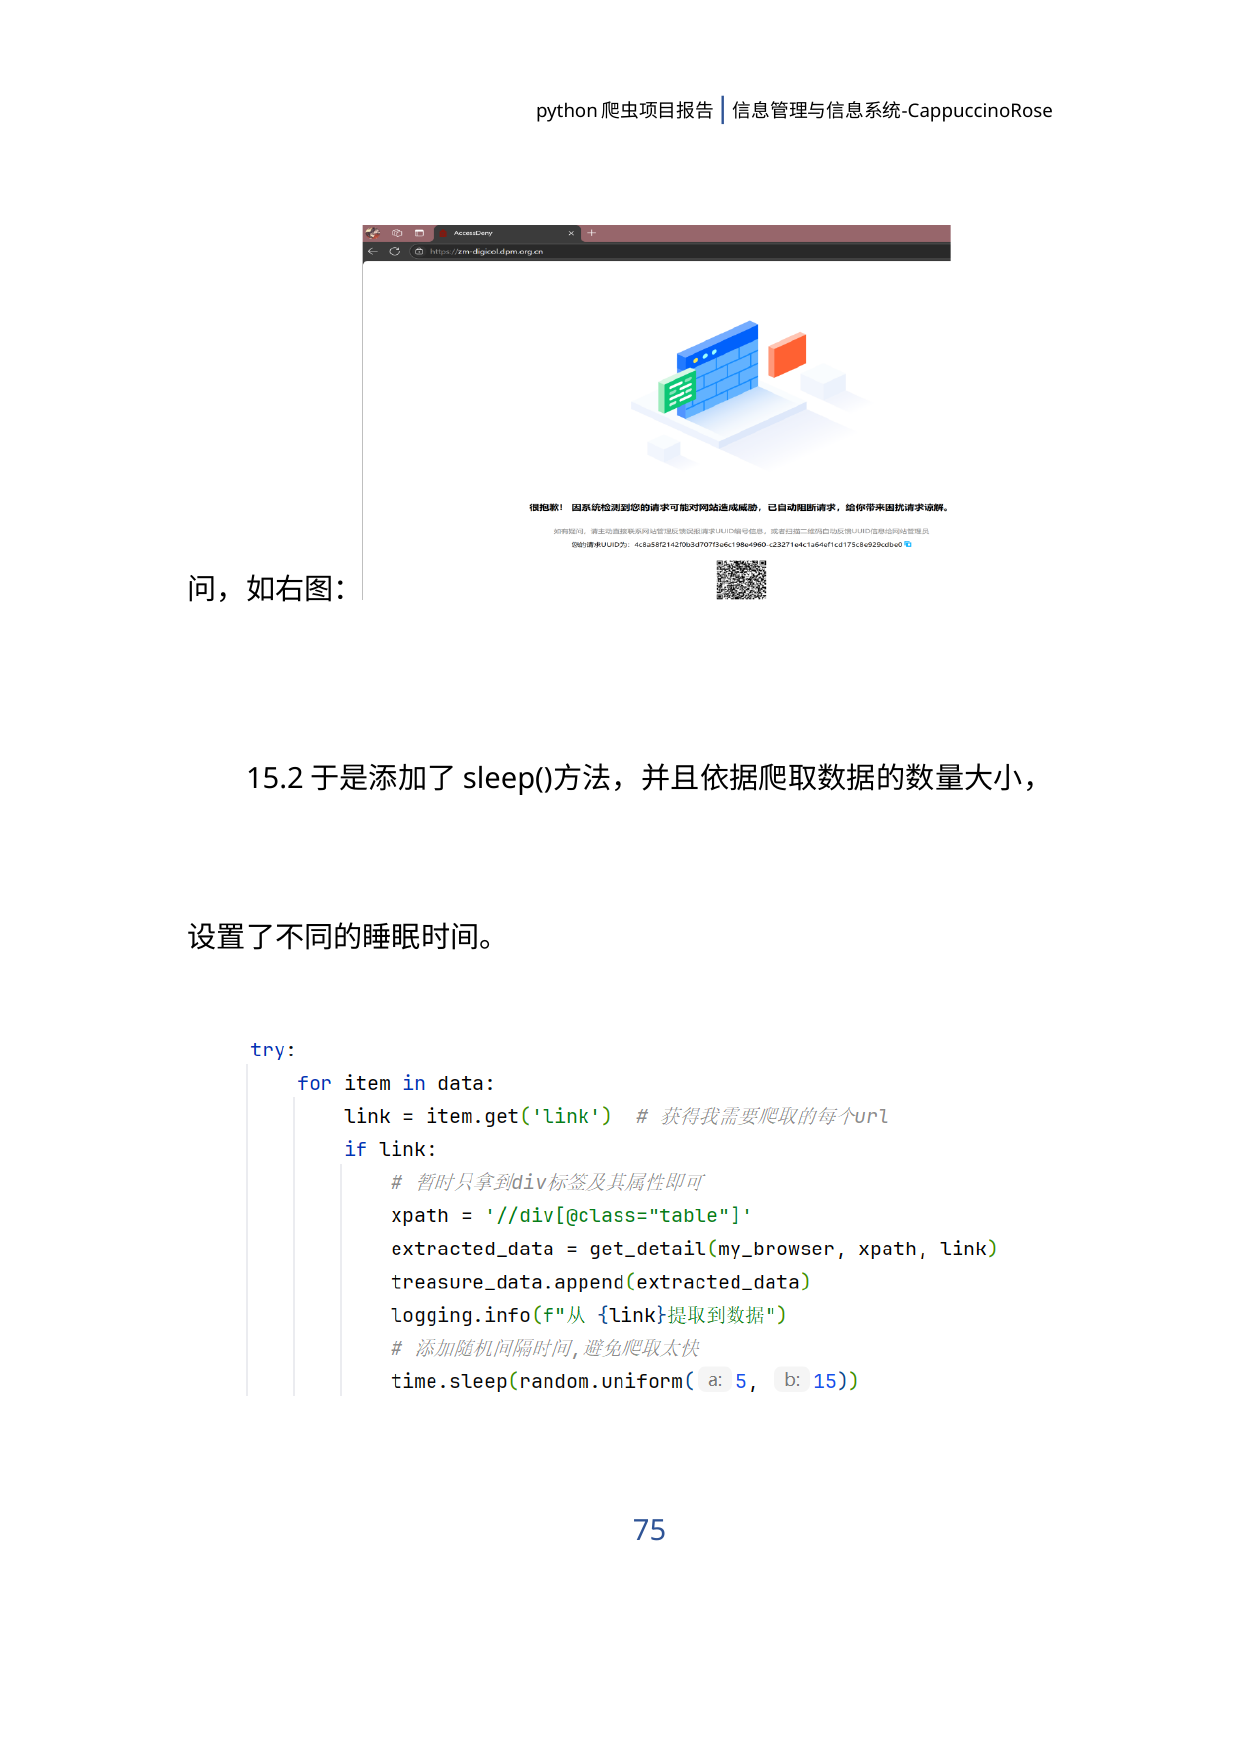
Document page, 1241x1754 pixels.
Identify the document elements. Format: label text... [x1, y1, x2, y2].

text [187, 218, 1053, 615]
picture [362, 225, 951, 600]
text 15.2于是添加了sleep()方法，并且依据爬取数据的数量大小，设置了不同的睡眠时间。 [187, 737, 1053, 975]
picture [245, 1017, 1112, 1405]
